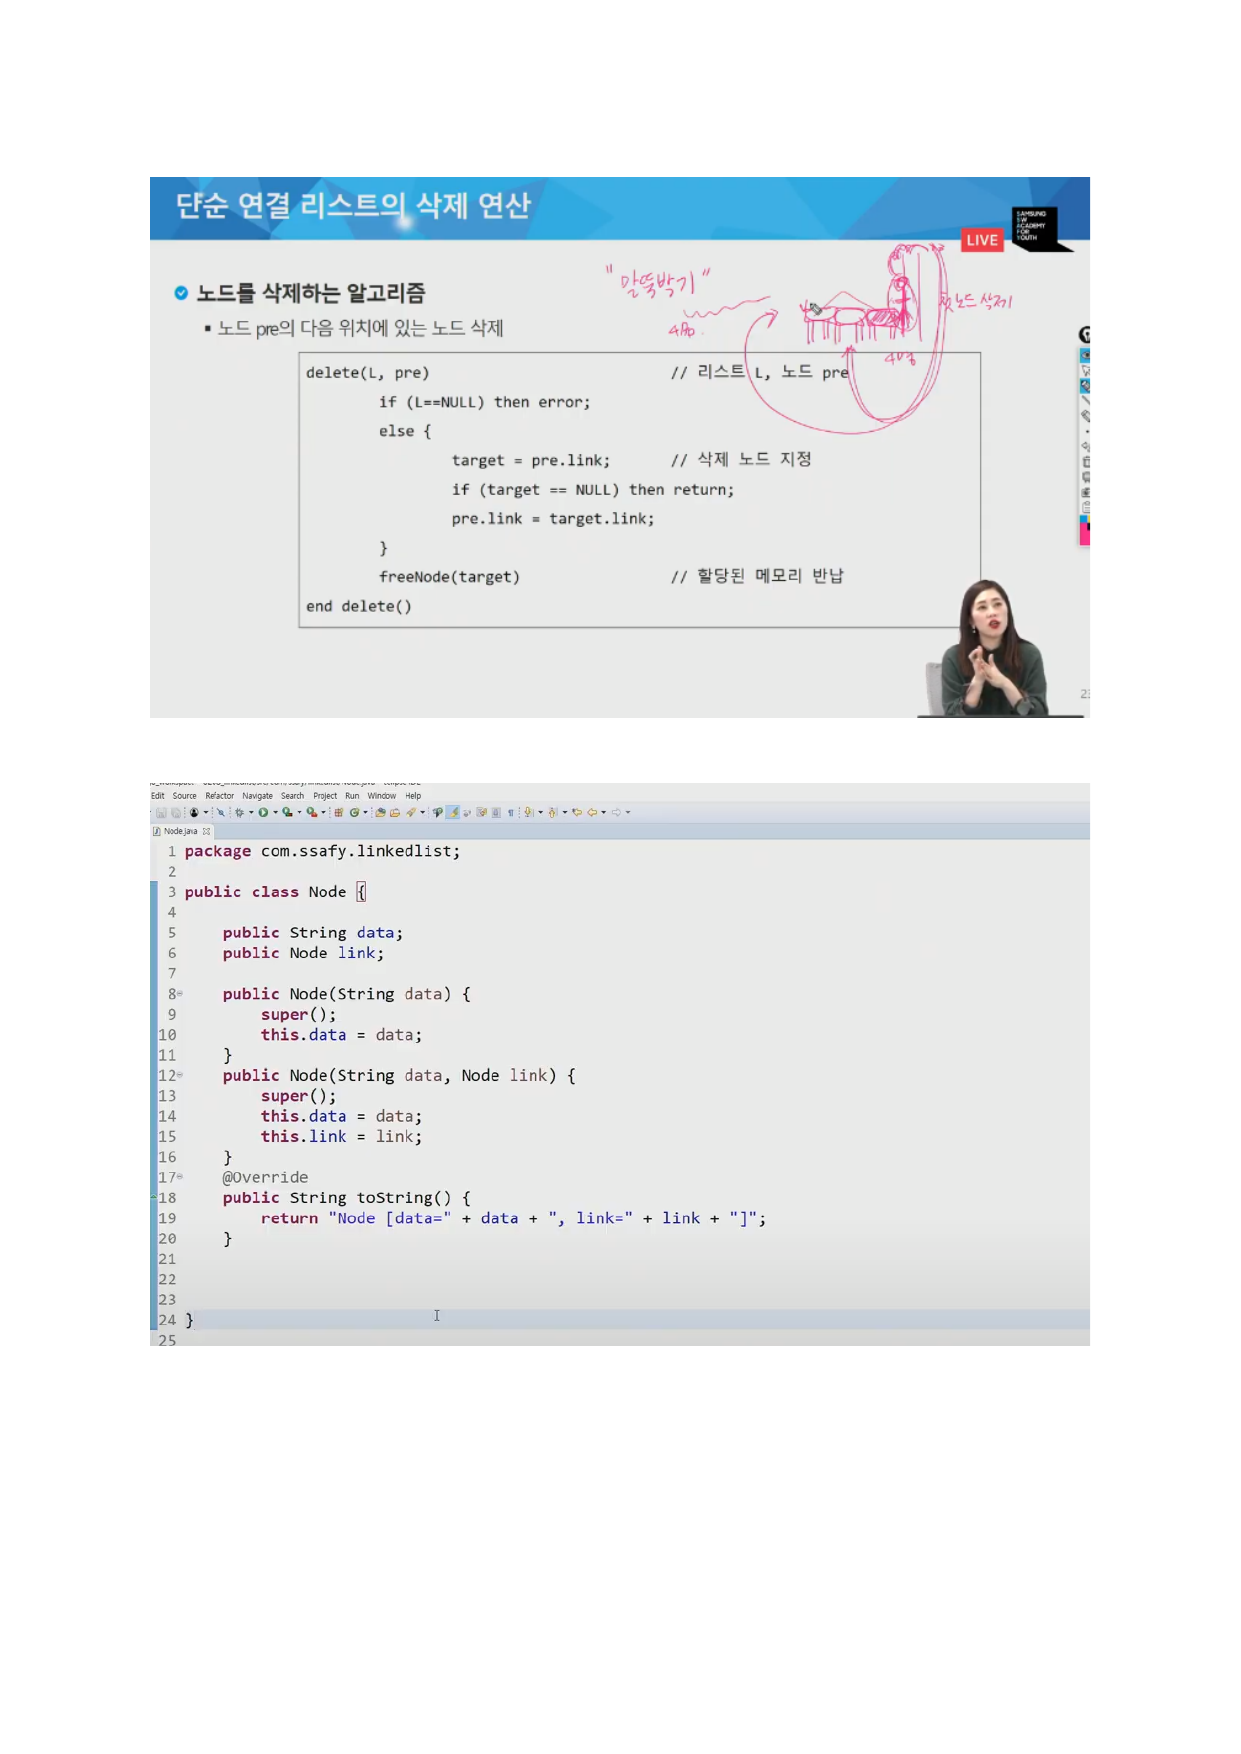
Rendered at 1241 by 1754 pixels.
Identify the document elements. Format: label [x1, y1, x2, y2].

picture [150, 783, 1091, 1346]
picture [150, 177, 1091, 718]
